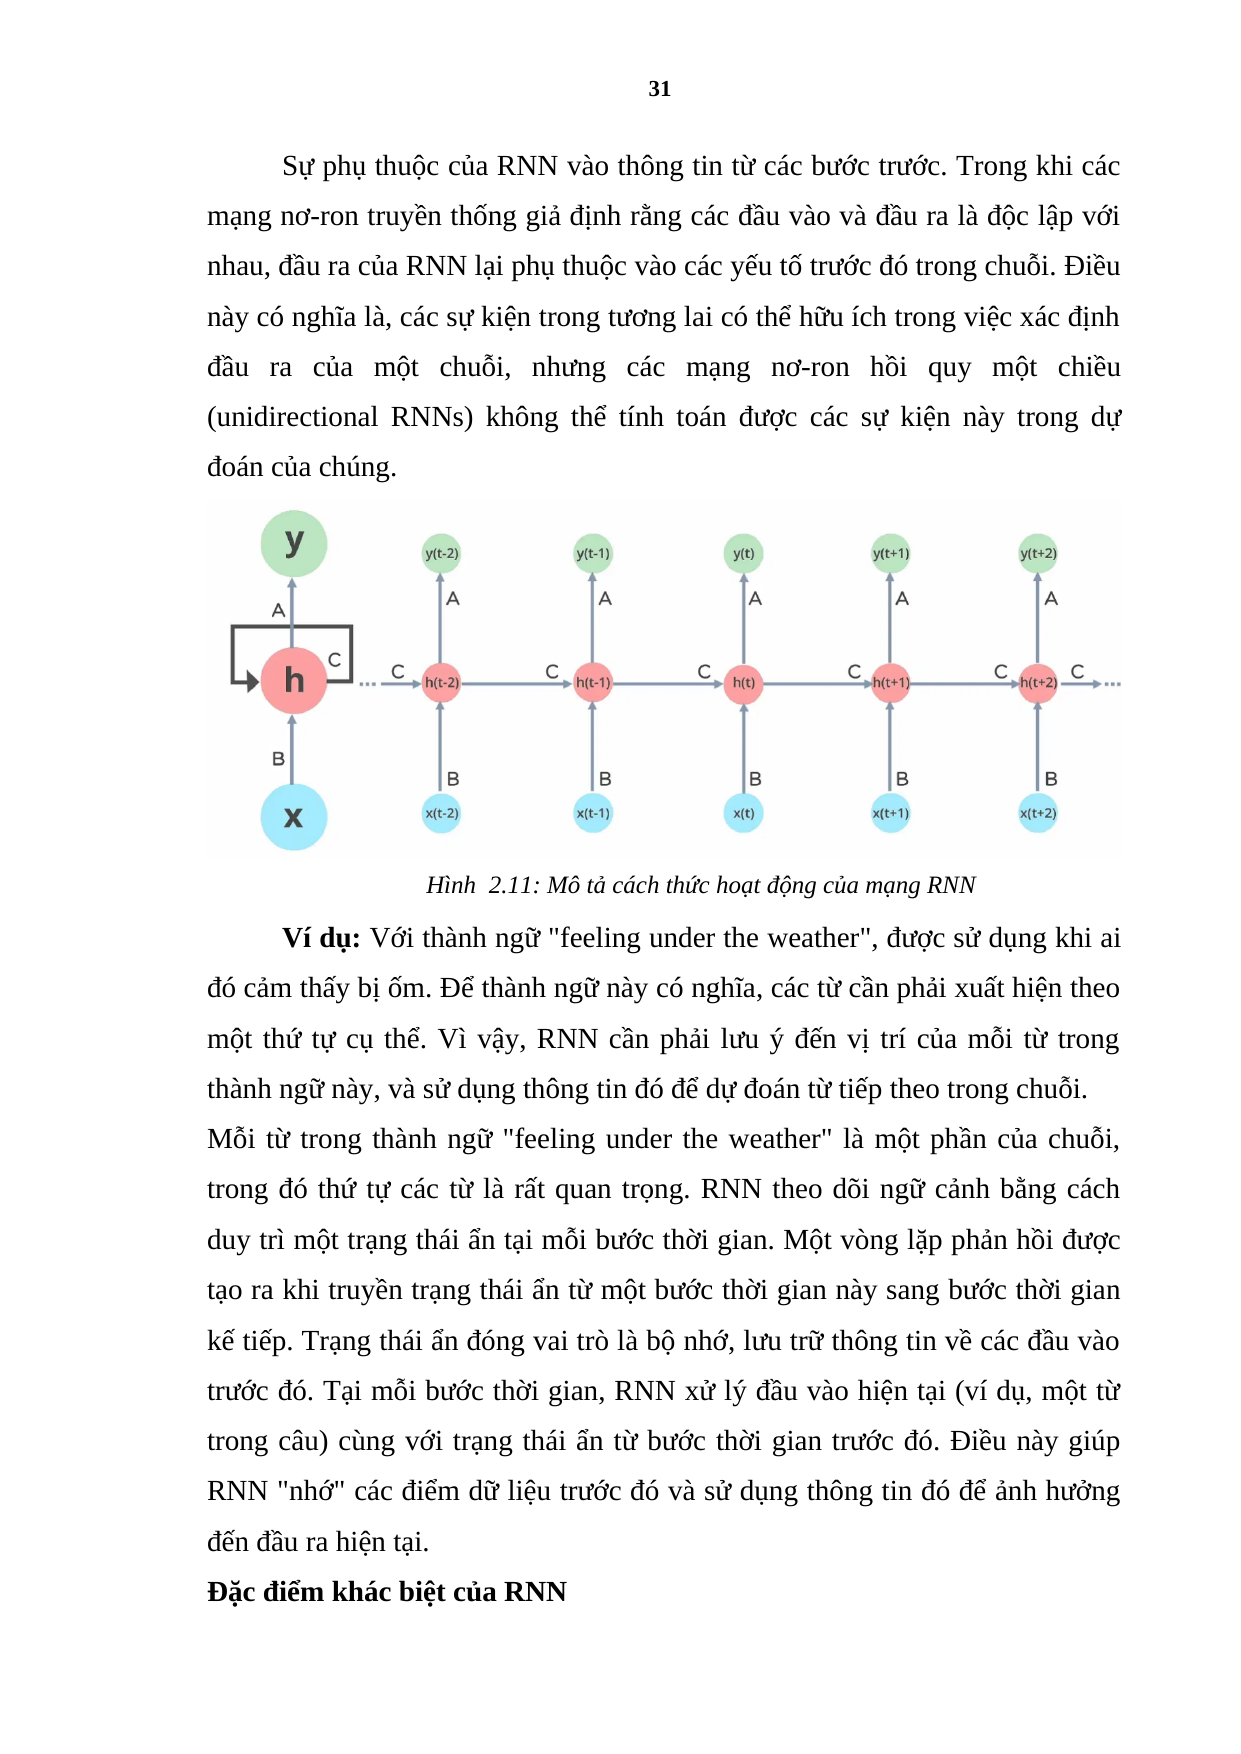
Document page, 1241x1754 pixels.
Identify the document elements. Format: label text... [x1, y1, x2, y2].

text Sự phụ thuộc của RNN vào thông tin từ các bước trước. Trong khi các mạng nơ-ron truyền thống giả định rằng các đầu vào và đầu ra là độc lập với nhau, đầu ra của RNN lại phụ thuộc vào các yếu tố trước đó trong chuỗi. Điều này có nghĩa là, các sự kiện trong tương lai có thể hữu ích trong việc xác định đầu ra của một chuỗi, nhưng các mạng nơ-ron hồi quy một chiều (unidirectional RNNs) không thể tính toán được các sự kiện này trong dự đoán của chúng. [207, 148, 1122, 483]
text Ví dụ: Với thành ngữ "feeling under the weather", được sử dụng khi ai đó cảm thấy bị ốm. Để thành ngữ này có nghĩa, các từ cần phải xuất hiện theo một thứ tự cụ thể. Vì vậy, RNN cần phải lưu ý đến vị trí của mỗi từ trong thành ngữ này, và sử dụng thông tin đó để dự đoán từ tiếp theo trong chuỗi. [207, 920, 1122, 1104]
text Mỗi từ trong thành ngữ "feeling under the weather" là một phần của chuỗi, trong đó thứ tự các từ là rất quan trọng. RNN theo dõi ngữ cảnh bằng cách duy trì một trạng thái ẩn tại mỗi bước thời gian. Một vòng lặp phản hồi được tạo ra khi truyền trạng thái ẩn từ một bước thời gian này sang bước thời gian kế tiếp. Trạng thái ẩn đóng vai trò là bộ nhớ, lưu trữ thông tin về các đầu vào trước đó. Tại mỗi bước thời gian, RNN xử lý đầu vào hiện tại (ví dụ, một từ trong câu) cùng với trạng thái ẩn từ bước thời gian trước đó. Điều này giúp RNN "nhớ" các điểm dữ liệu trước đó và sử dụng thông tin đó để ảnh hưởng đến đầu ra hiện tại. [207, 1121, 1122, 1557]
text Đặc điểm khác biệt của RNN [207, 1574, 1122, 1608]
picture [206, 500, 1123, 858]
